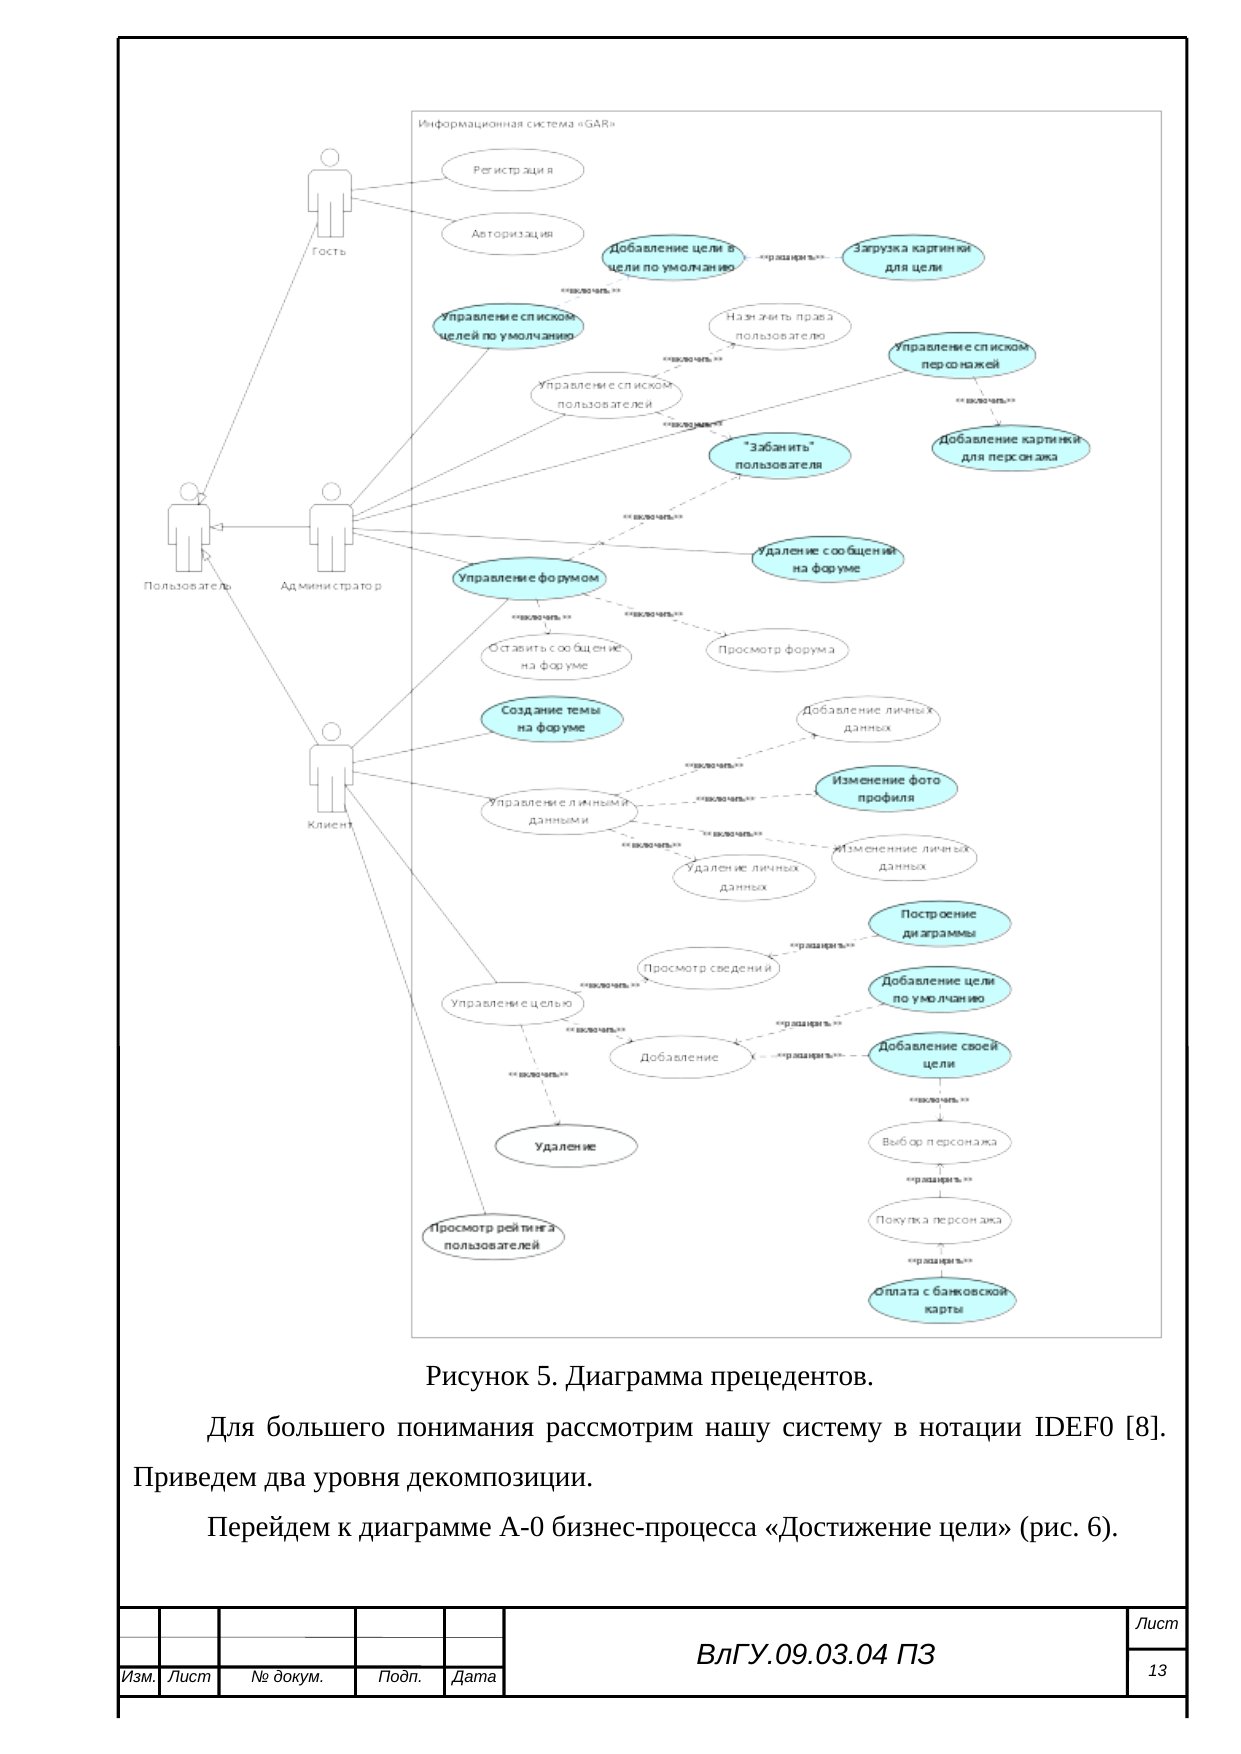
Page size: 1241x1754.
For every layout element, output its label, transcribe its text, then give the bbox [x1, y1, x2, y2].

text Перейдем к диаграмме А-0 бизнес-процесса «Достижение цели» (рис. 6). [133, 1509, 1167, 1543]
text Рисунок 5. Диаграмма прецедентов. [133, 109, 1167, 1392]
text Для большего понимания рассмотрим нашу систему в нотации IDEF0 [8]. Приведем два уровня декомпозиции. [133, 1409, 1167, 1493]
